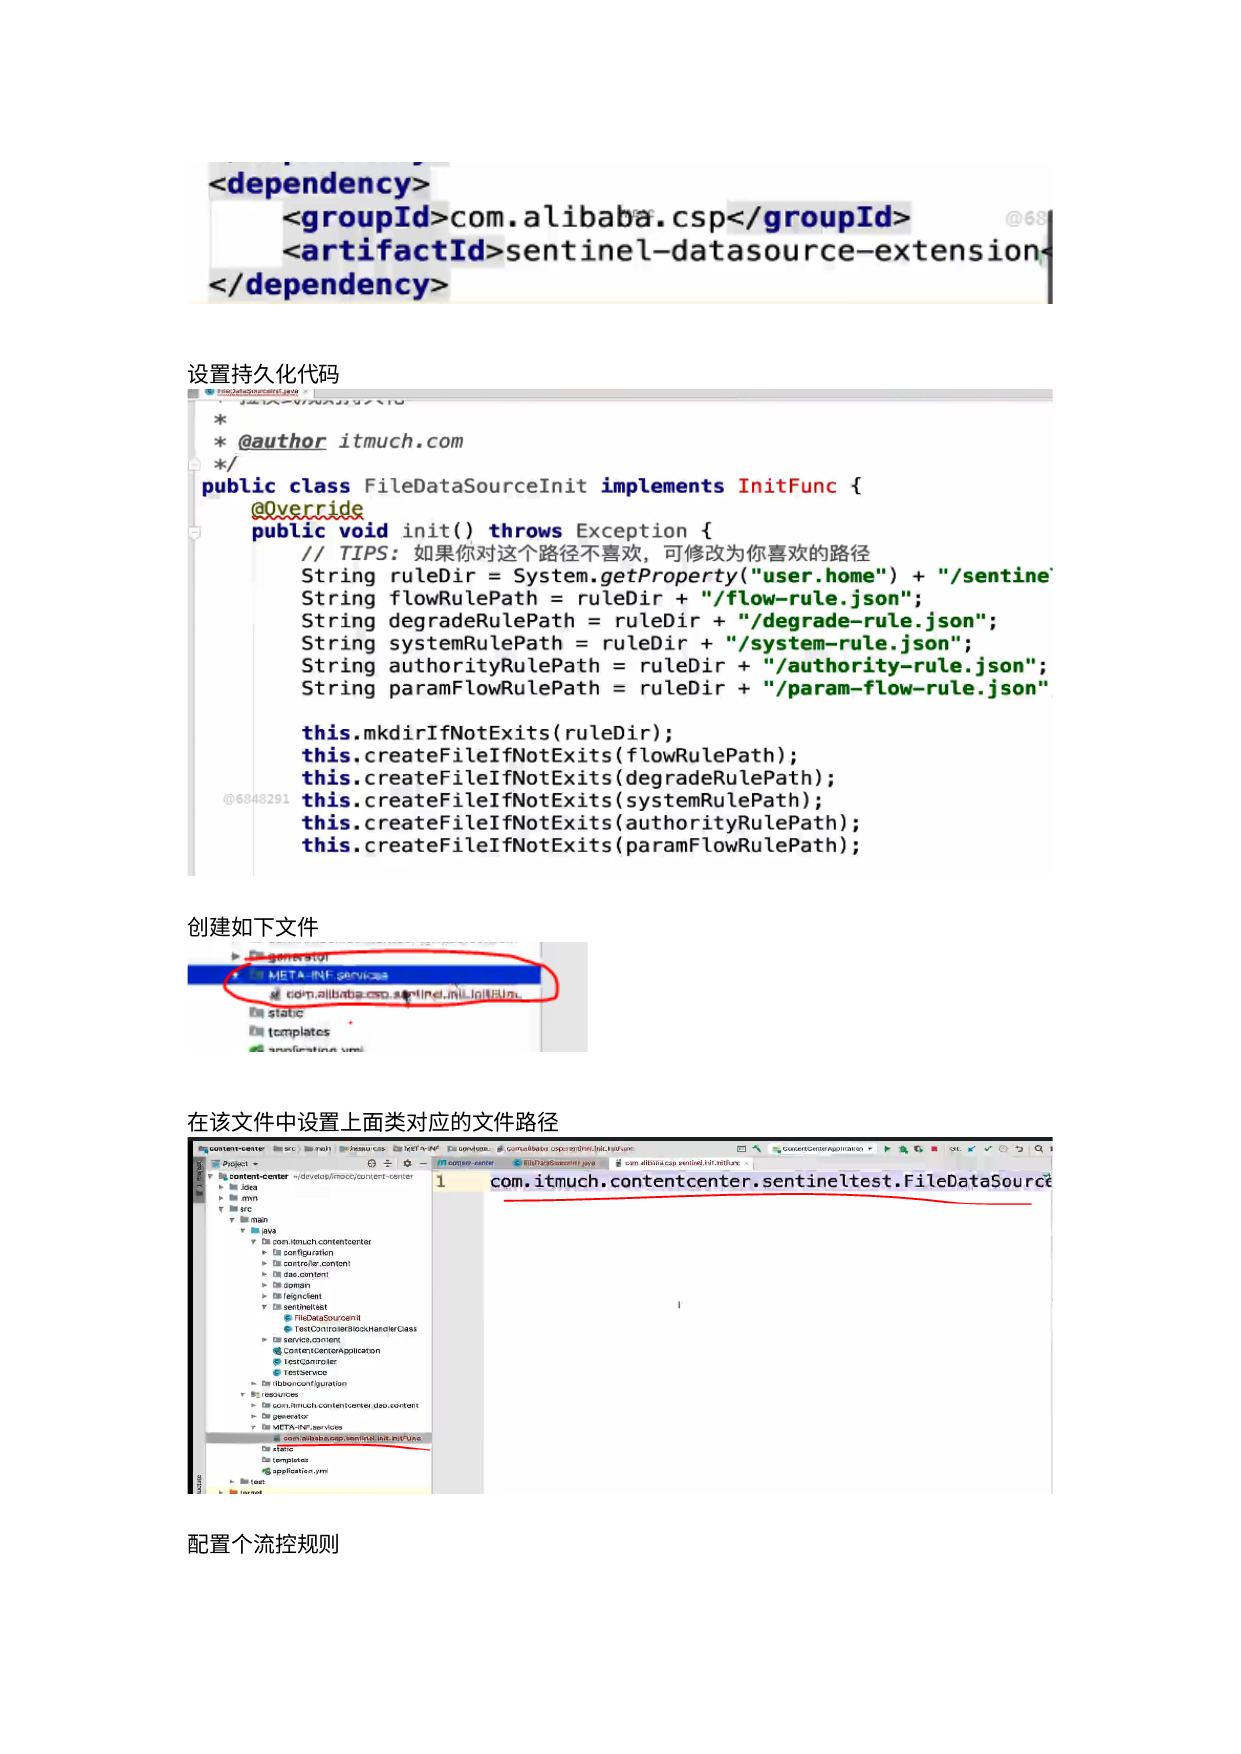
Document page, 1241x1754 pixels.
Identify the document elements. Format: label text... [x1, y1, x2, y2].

picture [187, 1137, 1053, 1494]
text 设置持久化代码 [187, 357, 1053, 389]
text 创建如下文件 [187, 909, 1053, 942]
text 配置个流控规则 [187, 1527, 1053, 1559]
text 在该文件中设置上面类对应的文件路径 [187, 1104, 1053, 1137]
picture [187, 942, 588, 1052]
picture [187, 389, 1053, 876]
picture [187, 162, 1053, 304]
